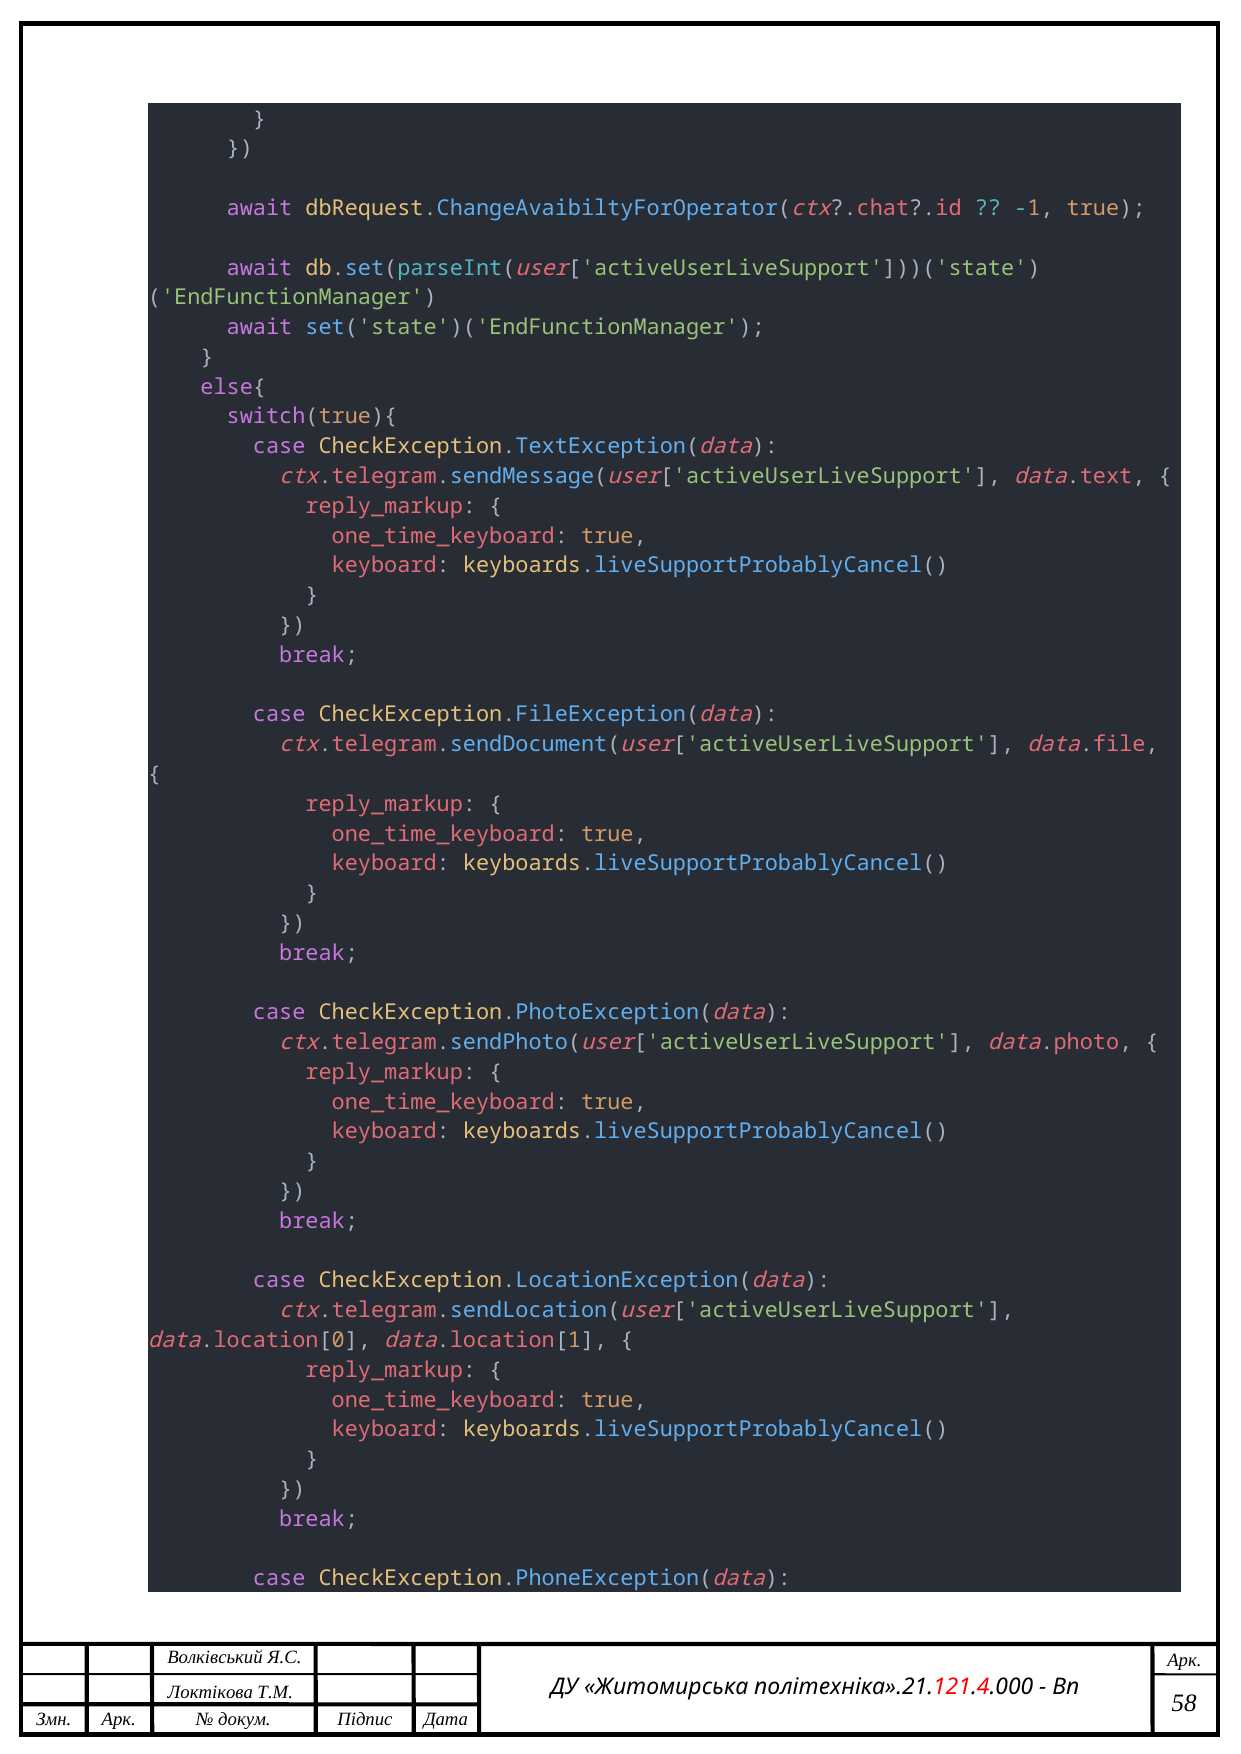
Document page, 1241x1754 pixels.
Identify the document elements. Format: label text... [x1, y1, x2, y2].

text one_time_keyboard: true, [148, 1086, 1181, 1116]
text one_time_keyboard: true, [148, 818, 1181, 847]
text ctx.telegram.sendLocation(user['activeUserLiveSupport'], data.location[0], data.location[1], { [148, 1294, 1181, 1354]
text await db.set(parseInt(user['activeUserLiveSupport']))('state')('EndFunctionManager') [148, 252, 1181, 311]
text case CheckException.TextException(data): [148, 430, 1181, 460]
text keyboard: keyboards.liveSupportProbablyCancel() [148, 1116, 1181, 1145]
text } [148, 103, 1181, 132]
text }) [148, 1473, 1181, 1503]
text break; [148, 1205, 1181, 1235]
text } [148, 579, 1181, 609]
text one_time_keyboard: true, [148, 520, 1181, 549]
text keyboard: keyboards.liveSupportProbablyCancel() [148, 549, 1181, 579]
text one_time_keyboard: true, [148, 1384, 1181, 1413]
text break; [148, 1503, 1181, 1533]
text reply_markup: { [148, 1056, 1181, 1086]
text }) [148, 907, 1181, 937]
text } [148, 1145, 1181, 1175]
text }) [148, 1175, 1181, 1205]
text reply_markup: { [148, 788, 1181, 818]
text ctx.telegram.sendDocument(user['activeUserLiveSupport'], data.file, { [148, 728, 1181, 788]
text } [148, 341, 1181, 371]
text break; [148, 937, 1181, 967]
text else{ [148, 371, 1181, 401]
text reply_markup: { [148, 1354, 1181, 1384]
text ctx.telegram.sendPhoto(user['activeUserLiveSupport'], data.photo, { [148, 1026, 1181, 1056]
text break; [148, 639, 1181, 669]
text } [148, 1443, 1181, 1473]
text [148, 1413, 1181, 1443]
text reply_markup: { [148, 490, 1181, 520]
text case CheckException.PhotoException(data): [148, 996, 1181, 1026]
text await dbRequest.ChangeAvaibiltyForOperator(ctx?.chat?.id ?? -1, true); [148, 192, 1181, 222]
text switch(true){ [148, 401, 1181, 430]
text keyboard: keyboards.liveSupportProbablyCancel() [148, 847, 1181, 877]
text ctx.telegram.sendMessage(user['activeUserLiveSupport'], data.text, { [148, 460, 1181, 490]
text case CheckException.FileException(data): [148, 698, 1181, 728]
text }) [148, 609, 1181, 639]
text case CheckException.PhoneException(data): [148, 1562, 1181, 1592]
text } [148, 877, 1181, 907]
text await set('state')('EndFunctionManager'); [148, 311, 1181, 341]
text case CheckException.LocationException(data): [148, 1264, 1181, 1294]
text }) [148, 132, 1181, 162]
